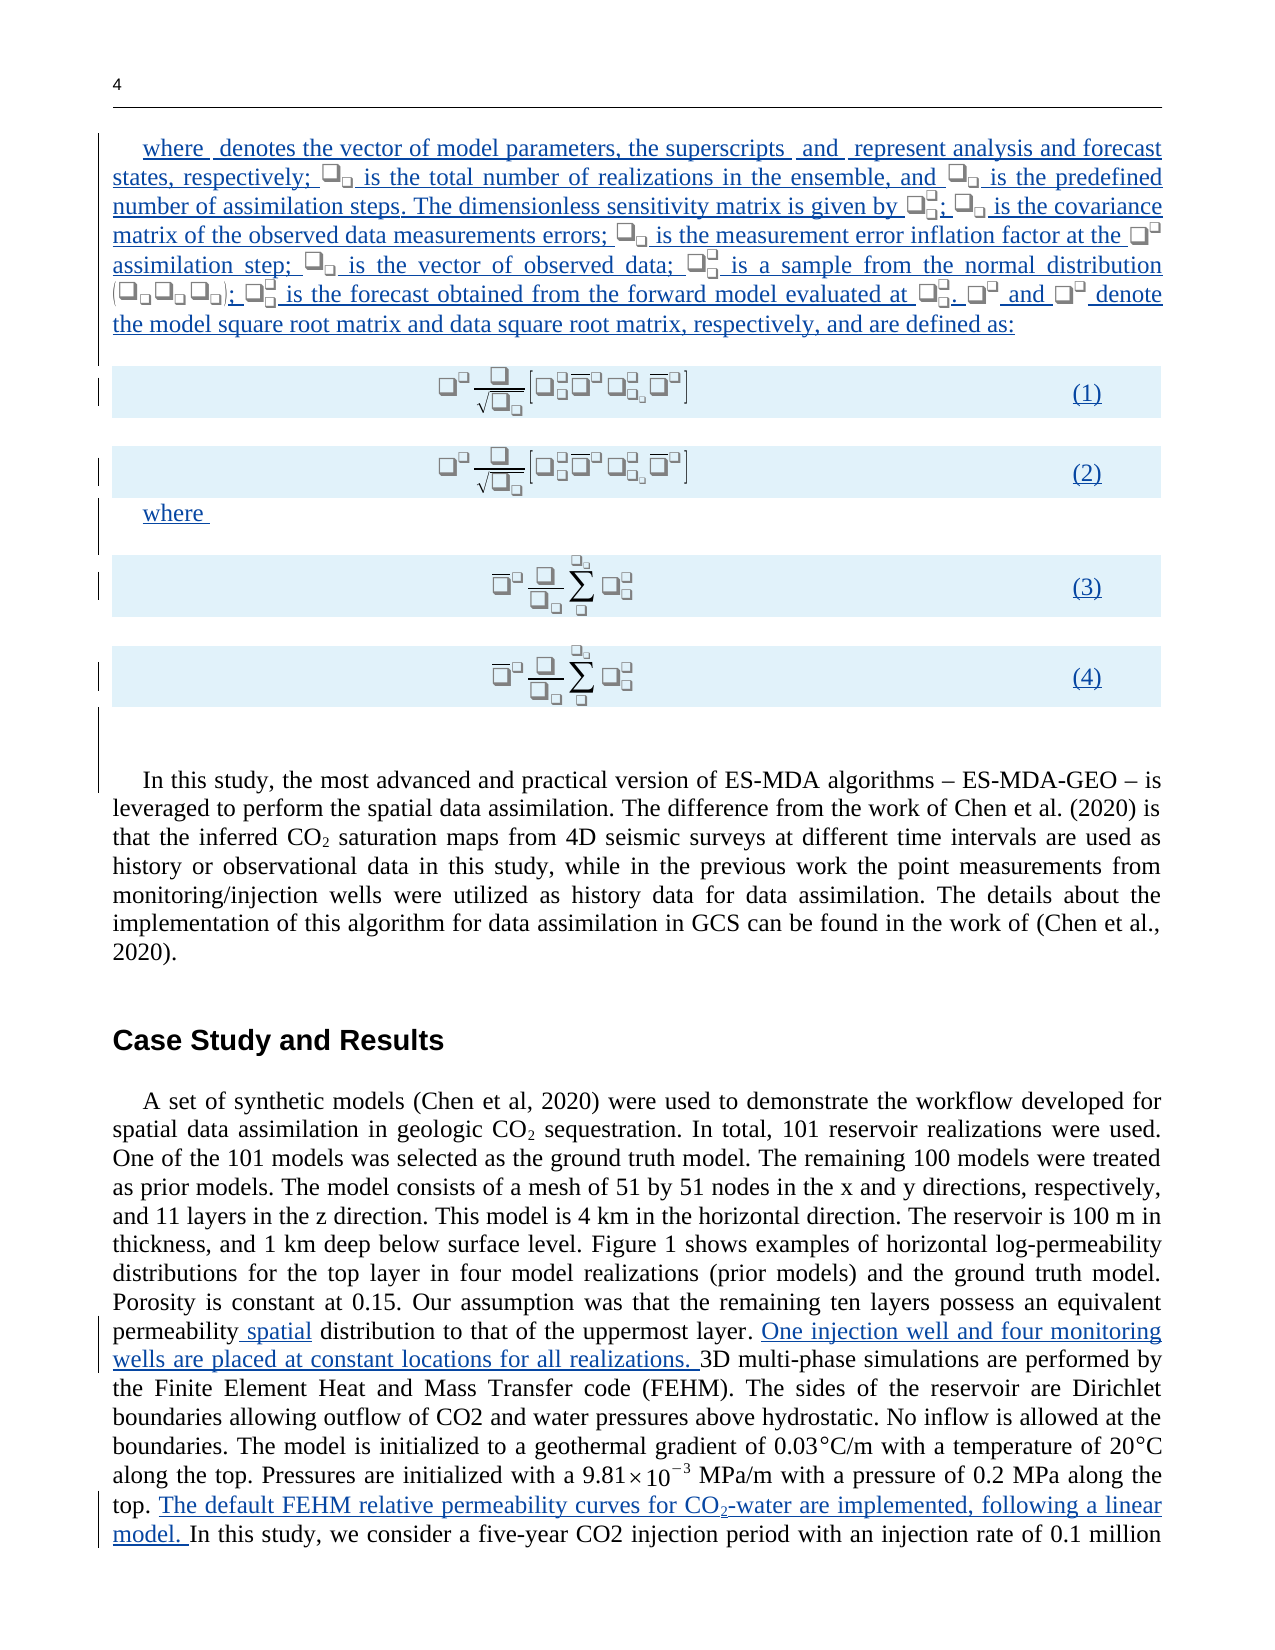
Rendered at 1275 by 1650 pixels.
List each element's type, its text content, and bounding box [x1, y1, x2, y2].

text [112, 1086, 1162, 1548]
text In this study, the most advanced and practical version of ES-MDA algorithms – ES-MDA-GEO – is leveraged to perform the spatial data assimilation. The difference from the work of Chen et al. (2020) is that the inferred CO2 saturation maps from 4D seismic surveys at different time intervals are used as history or observational data in this study, while in the previous work the point measurements from monitoring/injection wells were utilized as history data for data assimilation. The details about the implementation of this algorithm for data assimilation in GCS can be found in the work of (Chen et al., 2020). [112, 765, 1162, 966]
text Case Study and Results [112, 1023, 1162, 1057]
